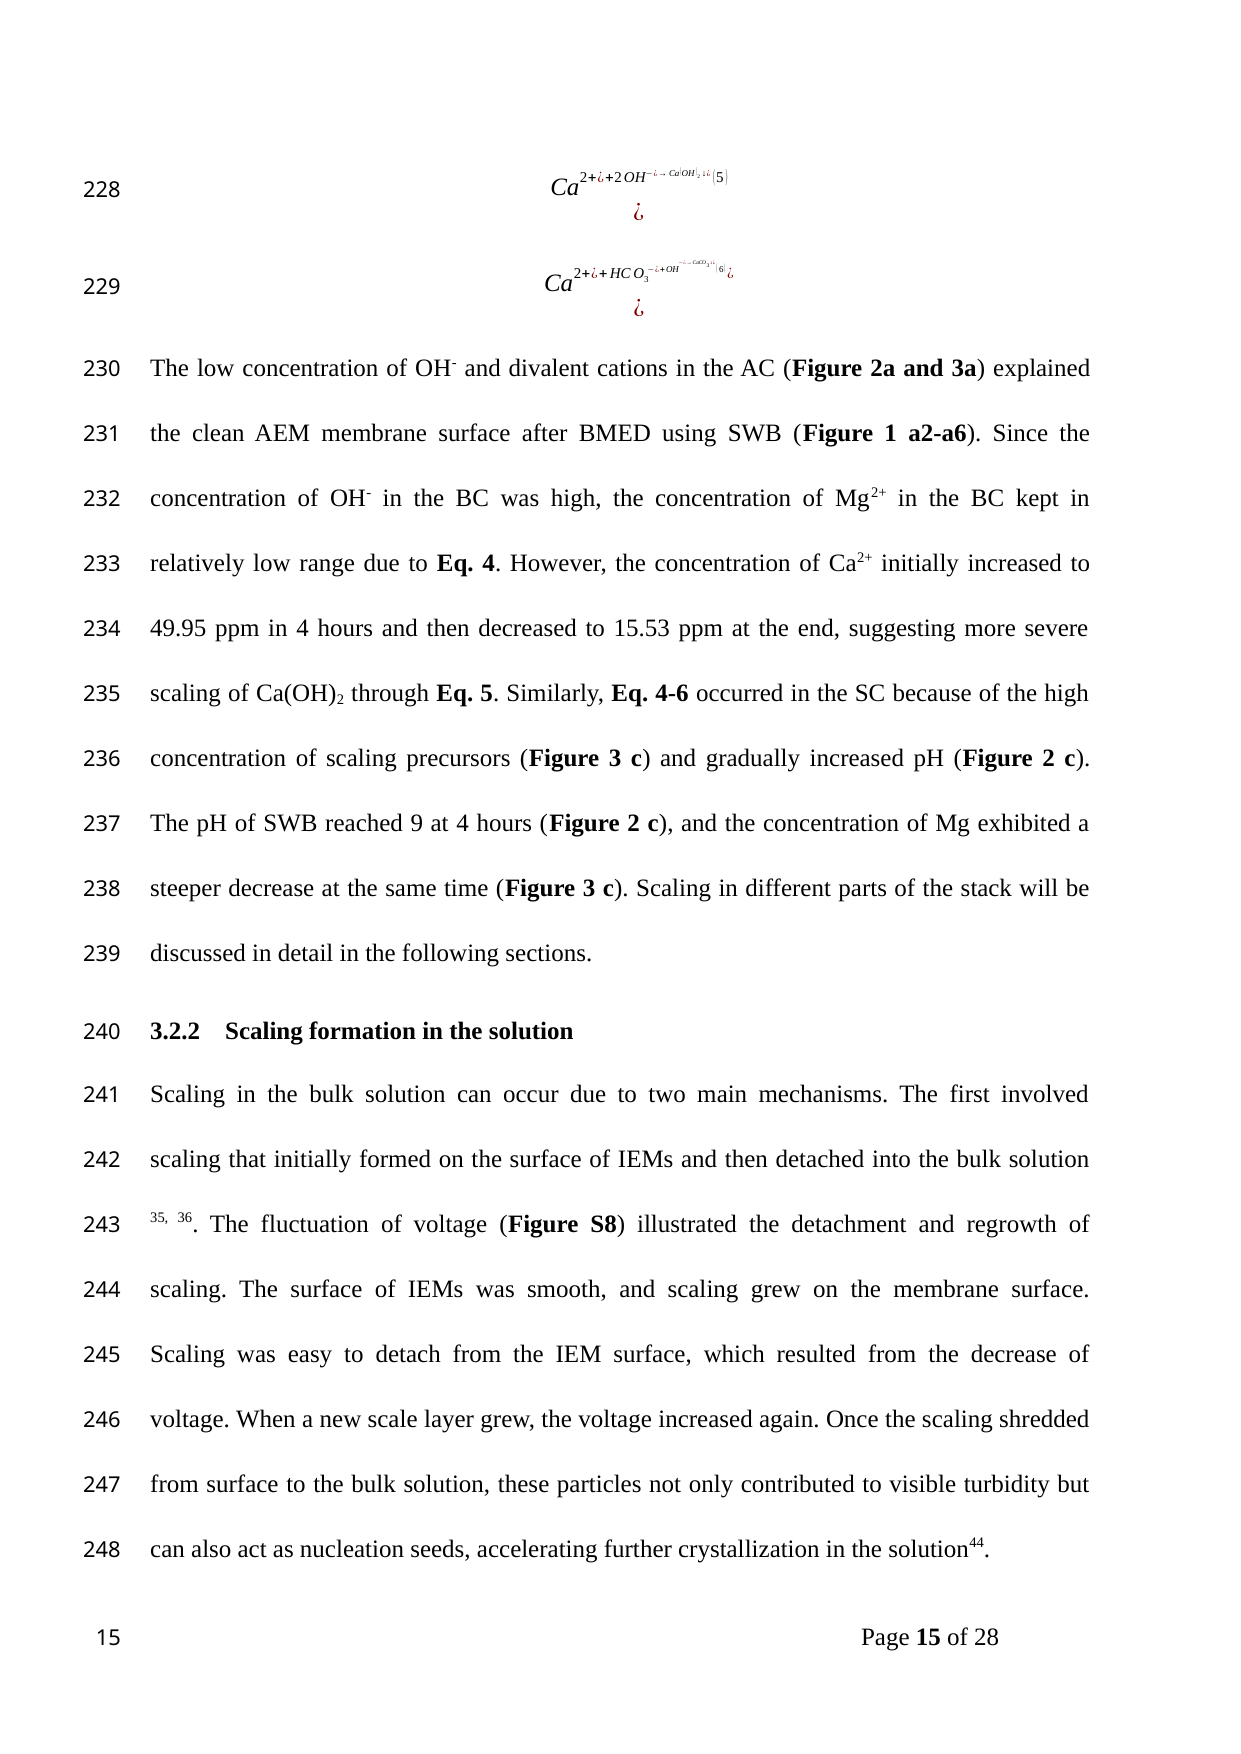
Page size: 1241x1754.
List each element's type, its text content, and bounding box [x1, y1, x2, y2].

text The low concentration of OH- and divalent cations in the AC (Figure 2a and 3a) explained the clean AEM membrane surface after BMED using SWB (Figure 1 a2-a6). Since the concentration of OH- in the BC was high, the concentration of Mg2+ in the BC kept in relatively low range due to Eq. 4. However, the concentration of Ca2+ initially increased to 49.95 ppm in 4 hours and then decreased to 15.53 ppm at the end, suggesting more severe scaling of Ca(OH)2 through Eq. 5. Similarly, Eq. 4-6 occurred in the SC because of the high concentration of scaling precursors (Figure 3 c) and gradually increased pH (Figure 2 c). The pH of SWB reached 9 at 4 hours (Figure 2 c), and the concentration of Mg exhibited a steeper decrease at the same time (Figure 3 c). Scaling in different parts of the stack will be discussed in detail in the following sections. [150, 352, 1090, 969]
list Scaling formation in the solution [150, 1014, 1090, 1047]
text Scaling in the bulk solution can occur due to two main mechanisms. The first involved scaling that initially formed on the surface of IEMs and then detached into the bulk solution 35, 36. The fluctuation of voltage (Figure S8) illustrated the detachment and regrowth of scaling. The surface of IEMs was smooth, and scaling grew on the membrane surface. Scaling was easy to detach from the IEM surface, which resulted from the decrease of voltage. When a new scale layer grew, the voltage increased again. Once the scaling shredded from surface to the bulk solution, these particles not only contributed to visible turbidity but can also act as nucleation seeds, accelerating further crystallization in the solution44. [150, 1077, 1090, 1565]
